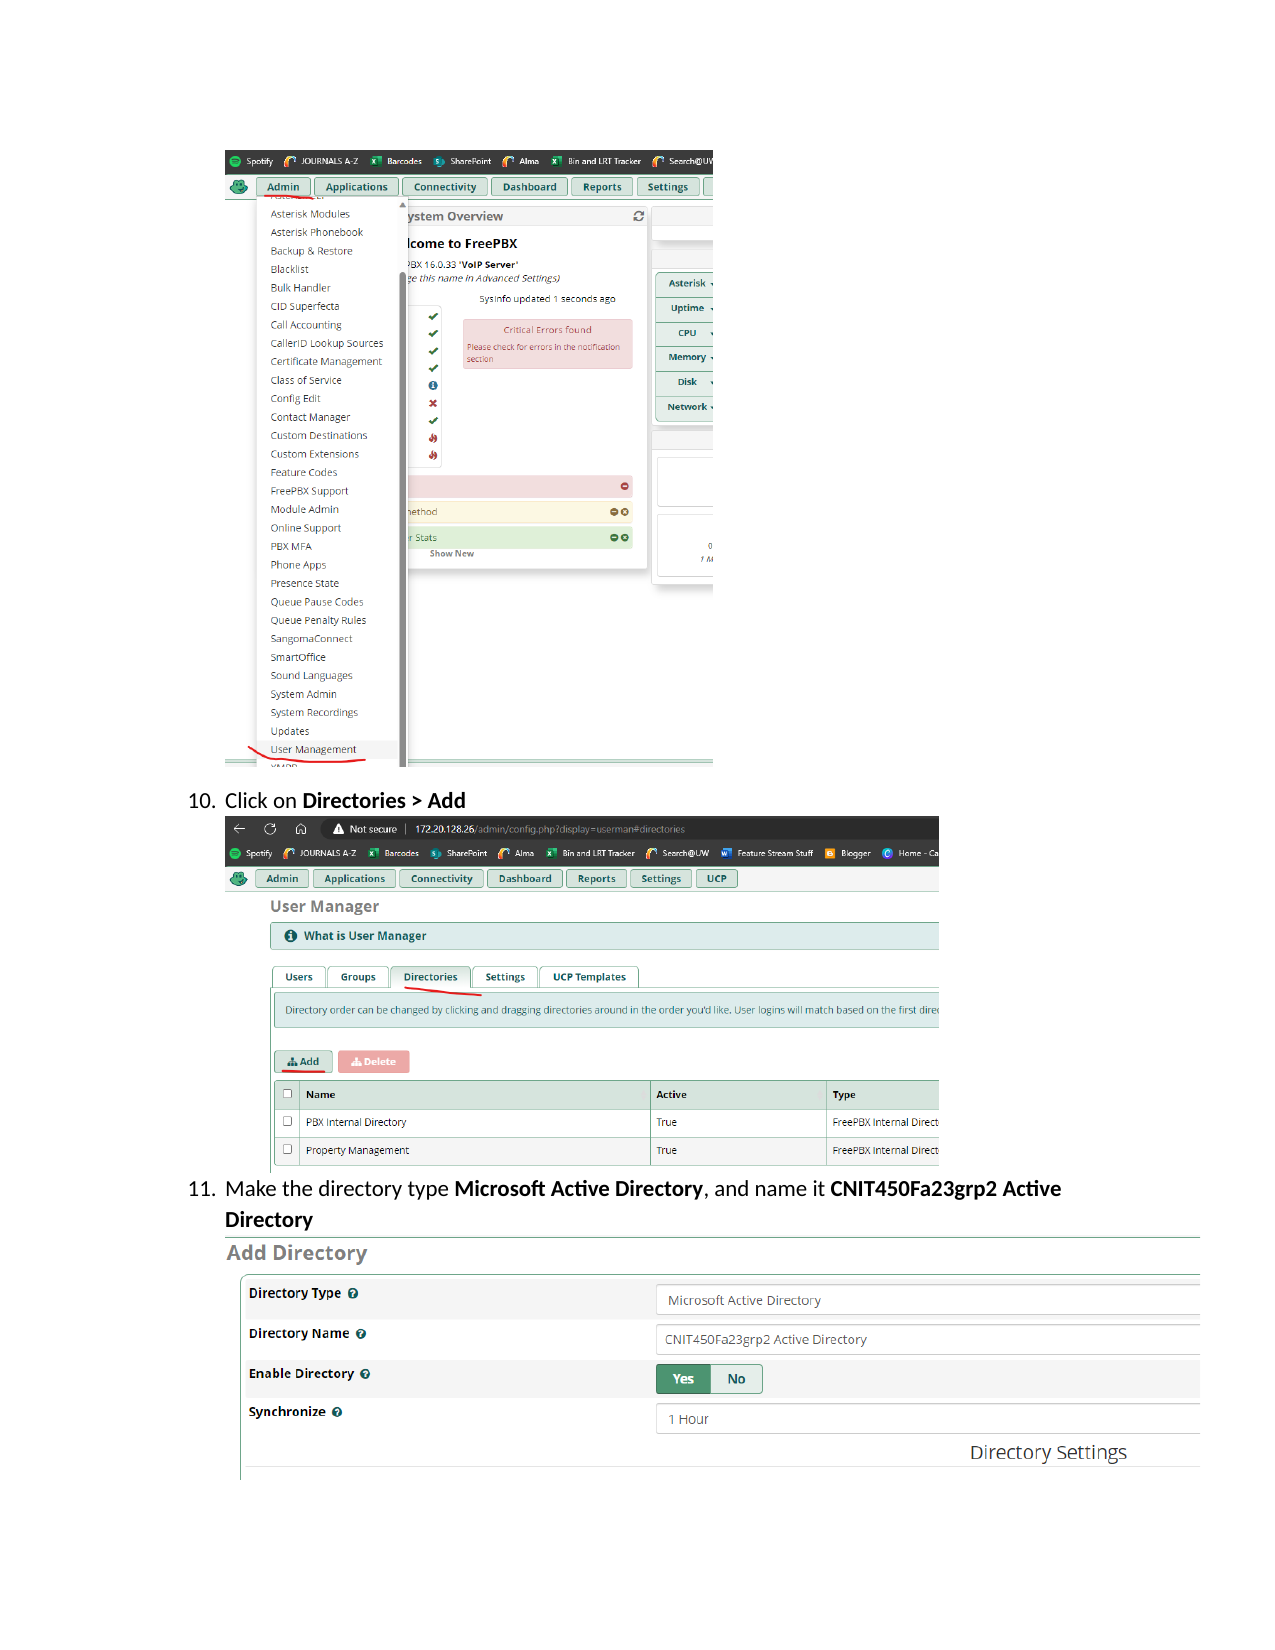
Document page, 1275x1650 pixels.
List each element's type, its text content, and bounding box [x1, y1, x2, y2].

picture [225, 150, 713, 767]
list Make the directory type Microsoft Active Directory, and name it CNIT450Fa23grp2 Active Directory [187, 1174, 1125, 1233]
picture [225, 1235, 1200, 1480]
list Click on Directories > Add [187, 786, 1125, 814]
picture [225, 816, 939, 1173]
